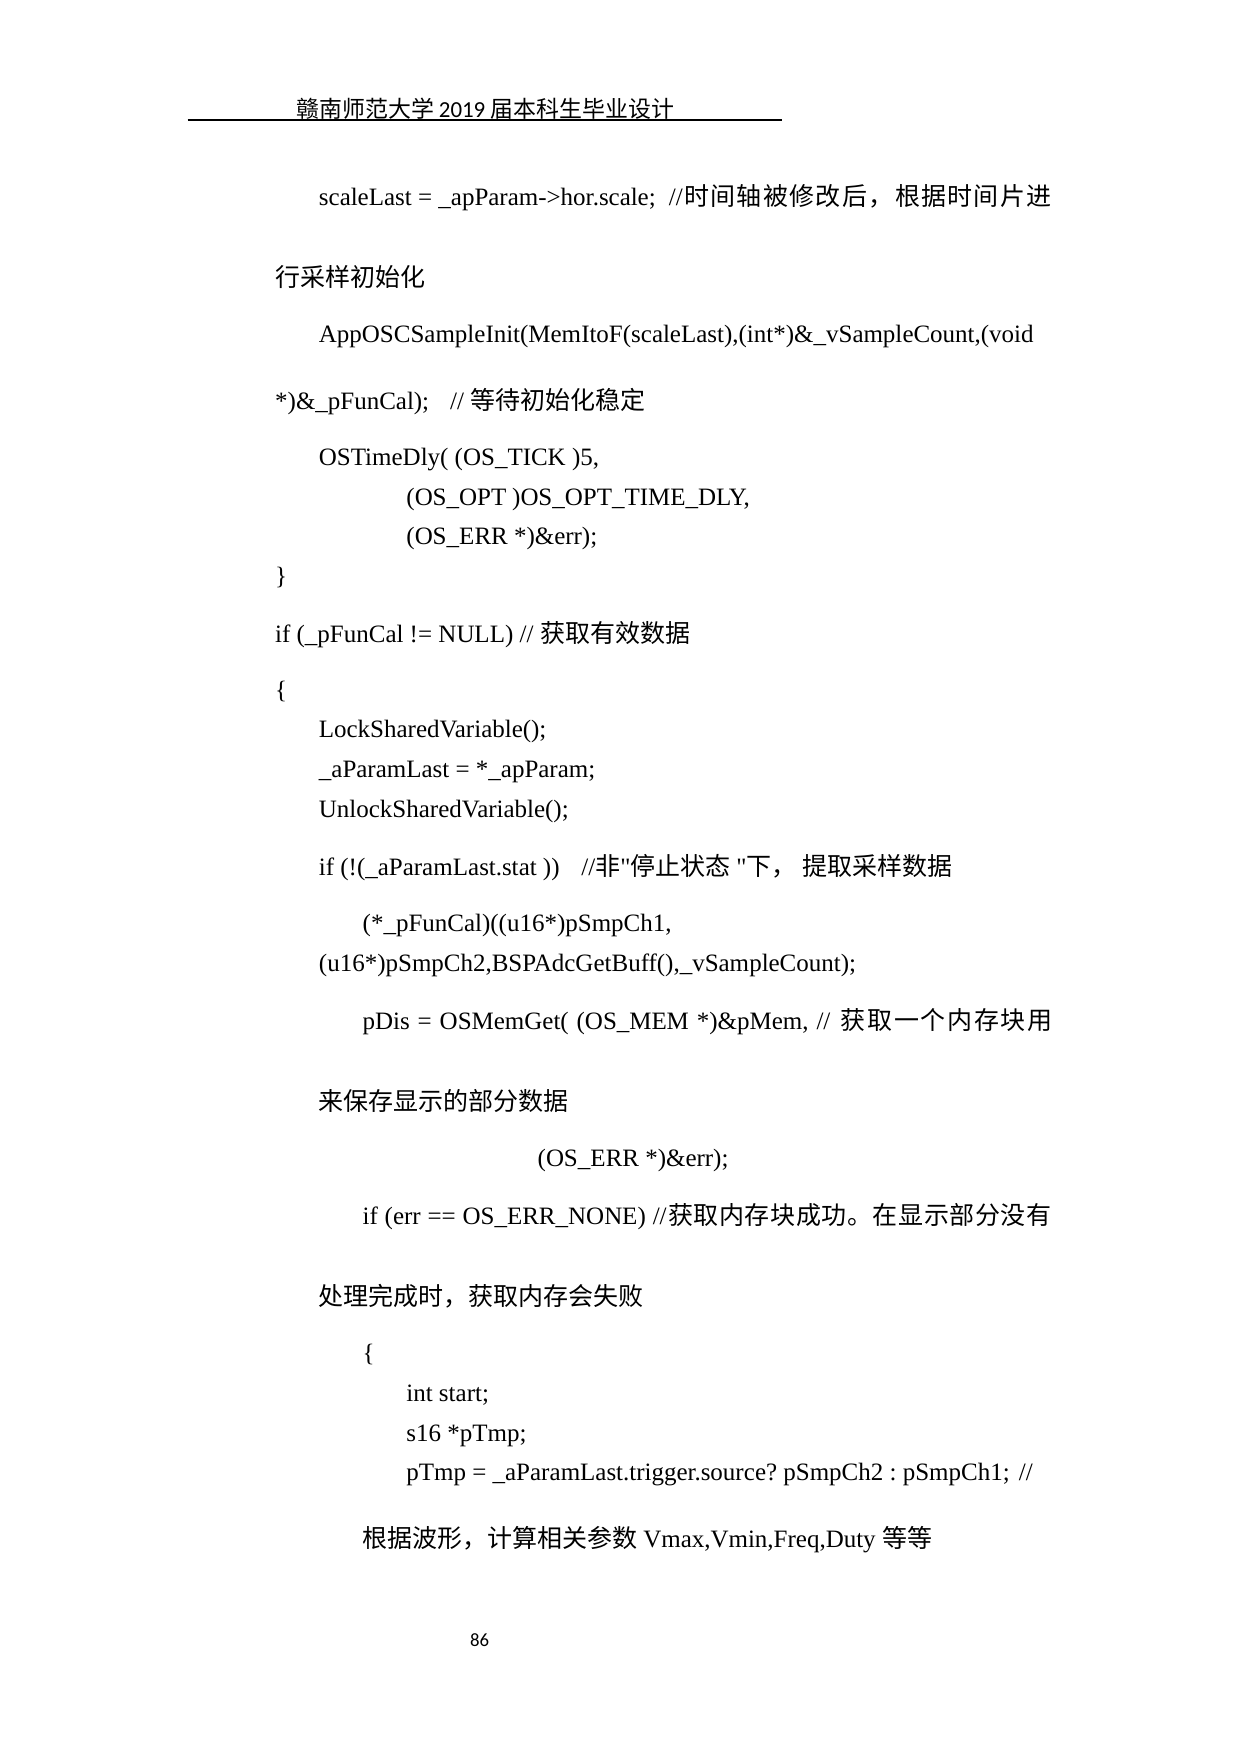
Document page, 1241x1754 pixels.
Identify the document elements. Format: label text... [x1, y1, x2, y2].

text s16 *pTmp; [362, 1416, 1053, 1448]
text } [231, 559, 1053, 592]
text _aParamLast = *_apParam; [275, 752, 1053, 785]
text LockSharedVariable(); [275, 713, 1053, 745]
text (OS_ERR *)&err); [362, 519, 1053, 552]
text { [231, 673, 1053, 705]
text if (!(_aParamLast.stat )) //非"停止状态 "下， 提取采样数据 [275, 832, 1053, 897]
text AppOSCSampleInit(MemItoF(scaleLast),(int*)&_vSampleCount,(void *)&_pFunCal); // 等待初始化稳定 [275, 317, 1053, 431]
text (OS_OPT )OS_OPT_TIME_DLY, [362, 480, 1053, 512]
text if (err == OS_ERR_NONE) //获取内存块成功。在显示部分没有处理完成时，获取内存会失败 [319, 1181, 1053, 1327]
text pDis = OSMemGet( (OS_MEM *)&pMem, // 获取一个内存块用来保存显示的部分数据 [319, 986, 1053, 1132]
text if (_pFunCal != NULL) // 获取有效数据 [231, 599, 1053, 664]
text pTmp = _aParamLast.trigger.source? pSmpCh2 : pSmpCh1; // 根据波形，计算相关参数 Vmax,Vmin,Freq,Duty 等等 [362, 1455, 1053, 1569]
text OSTimeDly( (OS_TICK )5, [275, 440, 1053, 473]
text { [319, 1336, 1053, 1369]
text int start; [362, 1376, 1053, 1408]
text (*_pFunCal)((u16*)pSmpCh1,(u16*)pSmpCh2,BSPAdcGetBuff(),_vSampleCount); [319, 906, 1053, 979]
text scaleLast = _apParam->hor.scale; //时间轴被修改后，根据时间片进行采样初始化 [275, 162, 1053, 308]
text UnlockSharedVariable(); [275, 792, 1053, 824]
text (OS_ERR *)&err); [494, 1141, 1053, 1174]
